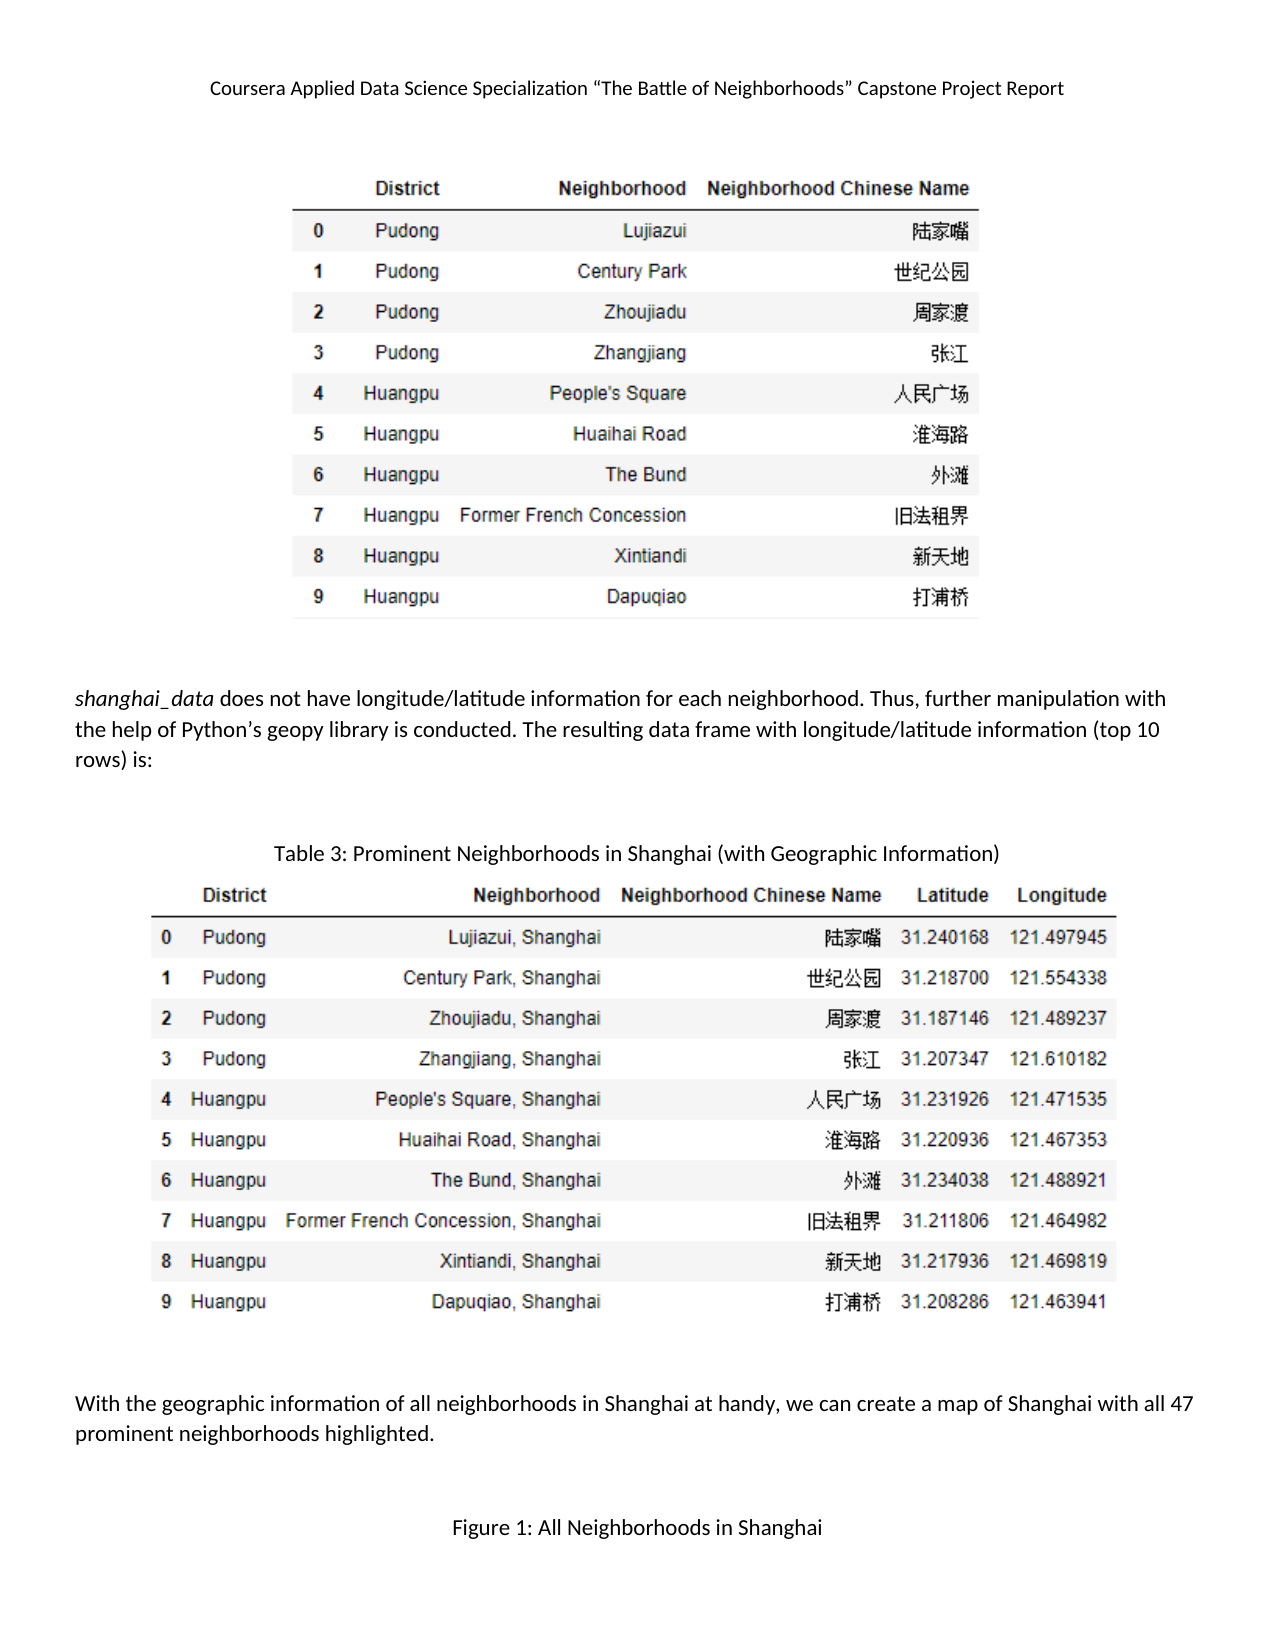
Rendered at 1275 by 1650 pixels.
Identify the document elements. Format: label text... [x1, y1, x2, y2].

text Table 3: Prominent Neighborhoods in Shanghai (with Geographic Information) [75, 839, 1200, 867]
picture [288, 175, 987, 619]
text shanghai_data does not have longitude/latitude information for each neighborhood. Thus, further manipulation with the help of Python’s geopy library is conducted. The resulting data frame with longitude/latitude information (top 10 rows) is: [75, 684, 1200, 773]
picture [150, 885, 1125, 1324]
text With the geographic information of all neighborhoods in Shanghai at handy, we can create a map of Shanghai with all 47 prominent neighborhoods highlighted. [75, 1389, 1200, 1447]
text Figure 1: All Neighborhoods in Shanghai [75, 1513, 1200, 1541]
